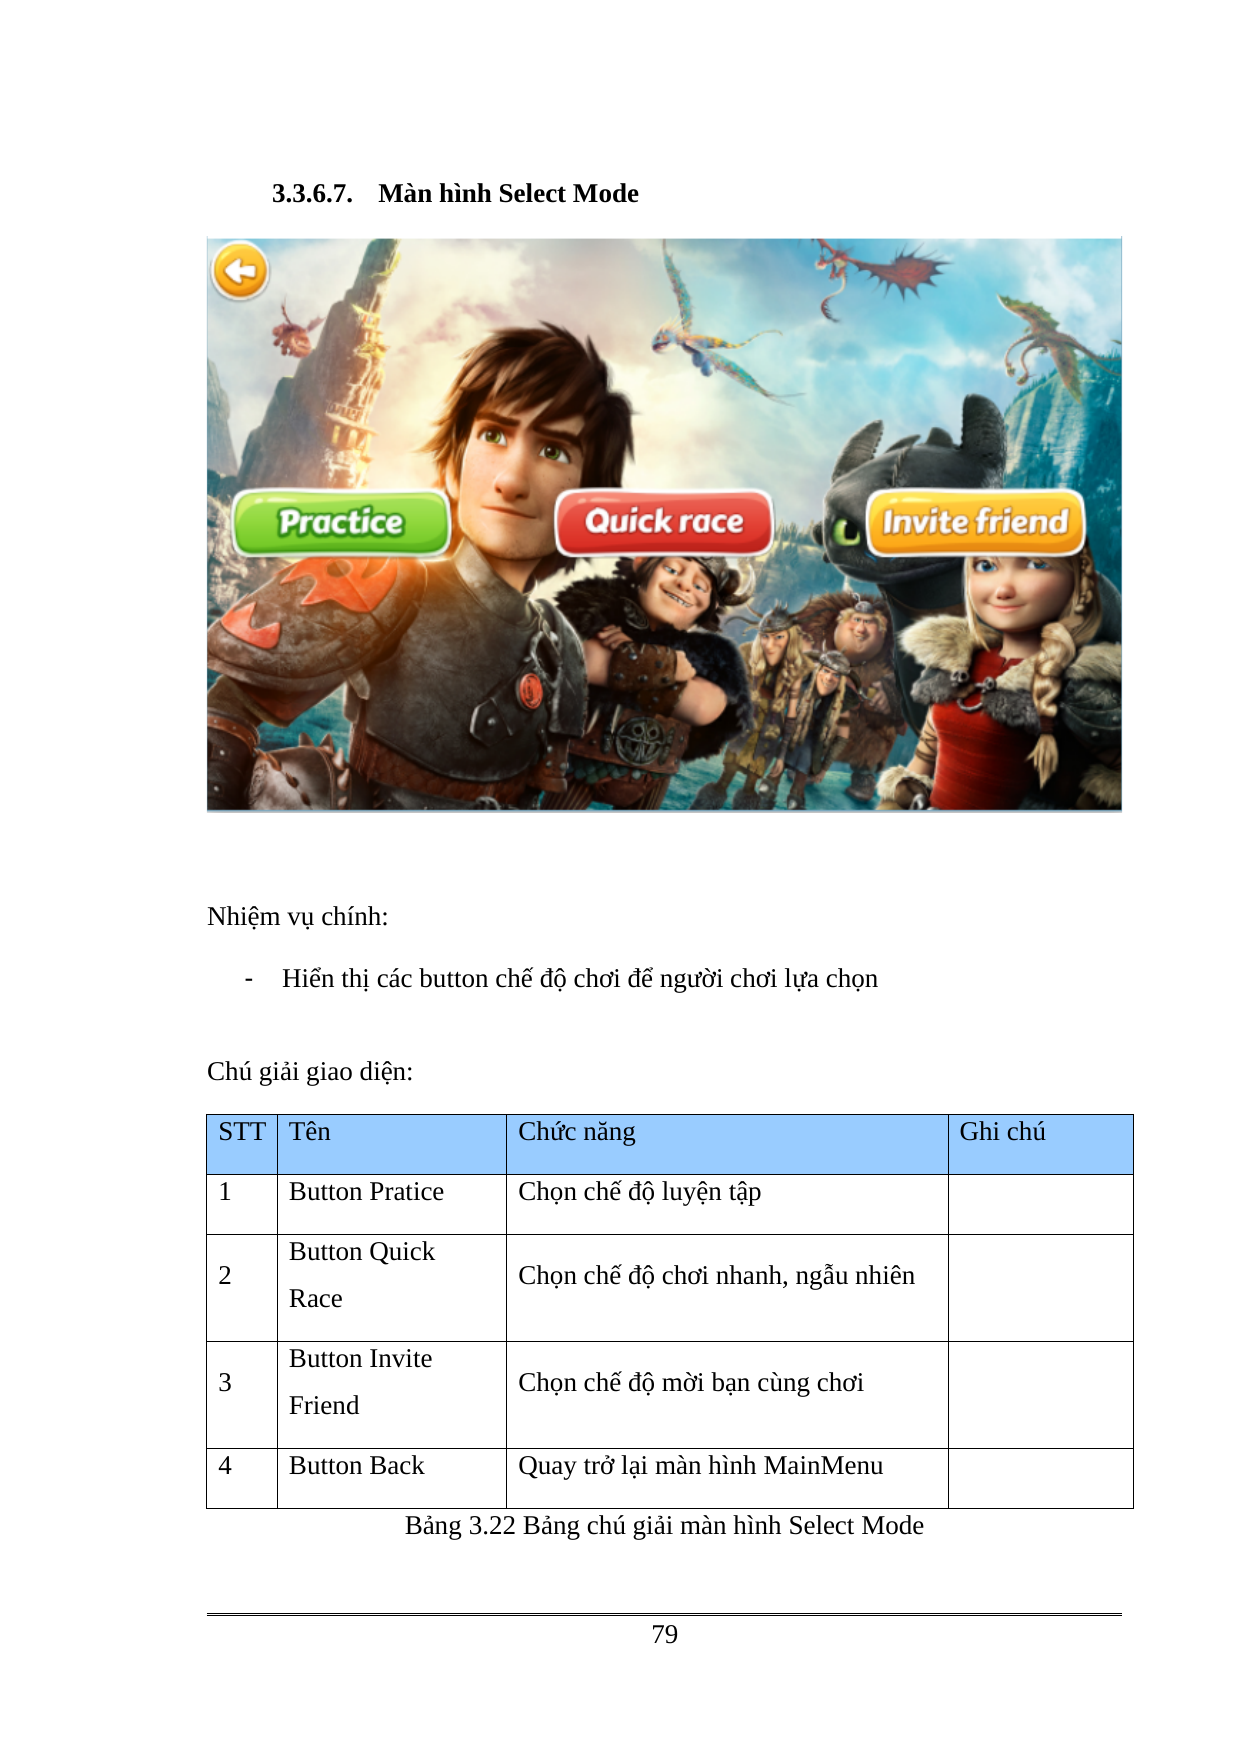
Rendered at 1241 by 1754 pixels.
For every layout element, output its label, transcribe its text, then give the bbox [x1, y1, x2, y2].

table_cell 2 [207, 1235, 277, 1341]
table_header Chức năng [507, 1115, 948, 1174]
table_cell Quay trở lại màn hình MainMenu [507, 1449, 948, 1508]
table_cell Button Pratice [278, 1175, 506, 1234]
table_cell [949, 1175, 1133, 1234]
table_cell [949, 1449, 1133, 1508]
picture [206, 236, 1123, 813]
list Hiển thị các button chế độ chơi để người chơi lựa chọn [244, 959, 1122, 996]
table_cell [949, 1342, 1133, 1448]
table_cell [949, 1235, 1133, 1341]
table_cell Button Invite Friend [278, 1342, 506, 1448]
table_cell Button Quick Race [278, 1235, 506, 1341]
text Chú giải giao diện: [207, 1055, 1122, 1086]
table_cell 1 [207, 1175, 277, 1234]
table_cell 4 [207, 1449, 277, 1508]
table_cell Chọn chế độ mời bạn cùng chơi [507, 1342, 948, 1448]
table_cell Chọn chế độ chơi nhanh, ngẫu nhiên [507, 1235, 948, 1341]
text Nhiệm vụ chính: [207, 899, 1122, 931]
subtitle Màn hình Select Mode [272, 177, 1122, 208]
table_header Ghi chú [949, 1115, 1133, 1174]
table_cell 3 [207, 1342, 277, 1448]
table_cell Chọn chế độ luyện tập [507, 1175, 948, 1234]
table_header STT [207, 1115, 277, 1174]
table_header Tên [278, 1115, 506, 1174]
table_cell Button Back [278, 1449, 506, 1508]
